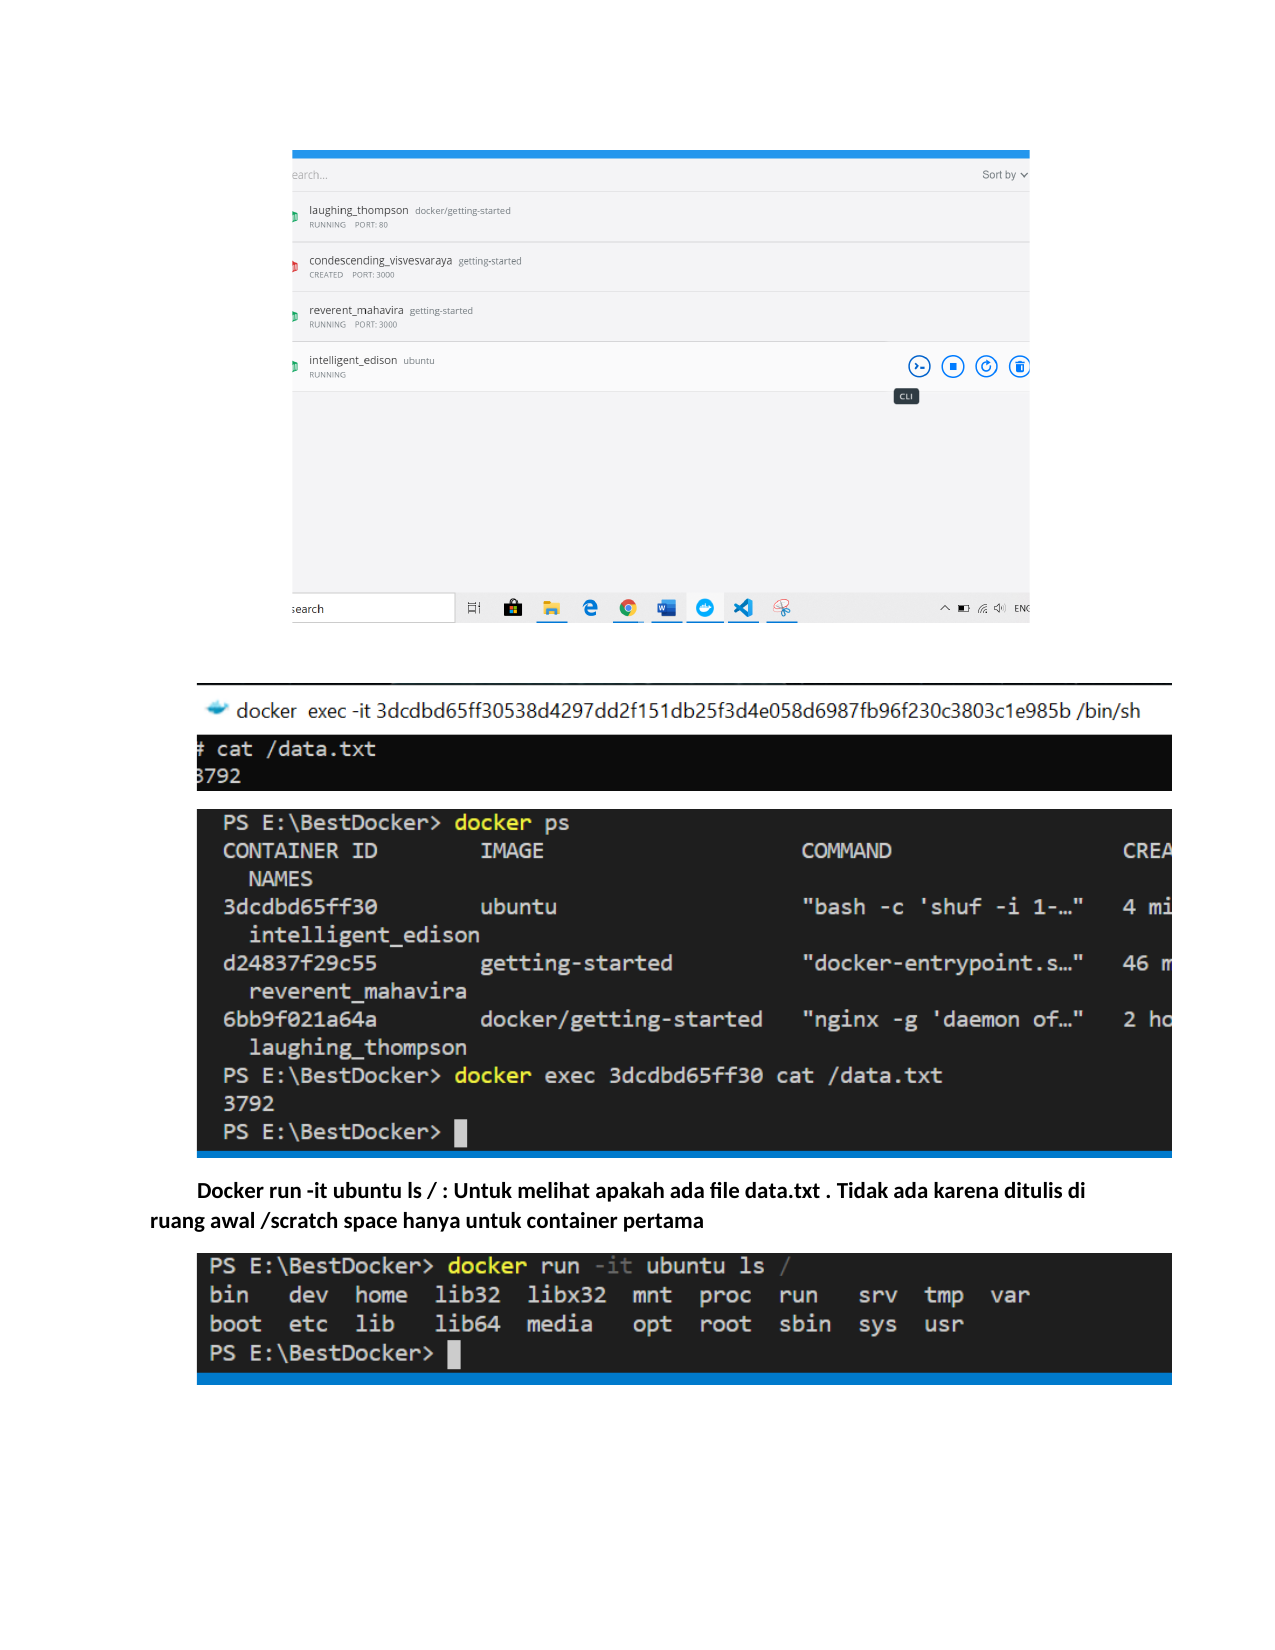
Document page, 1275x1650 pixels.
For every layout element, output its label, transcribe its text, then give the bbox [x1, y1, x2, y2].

text Docker run -it ubuntu ls / : Untuk melihat apakah ada file data.txt . Tidak ada karena ditulis di ruang awal /scratch space hanya untuk container pertama [150, 1176, 1125, 1234]
picture [292, 150, 1030, 623]
picture [196, 1253, 1172, 1385]
picture [196, 809, 1172, 1158]
picture [196, 683, 1172, 791]
